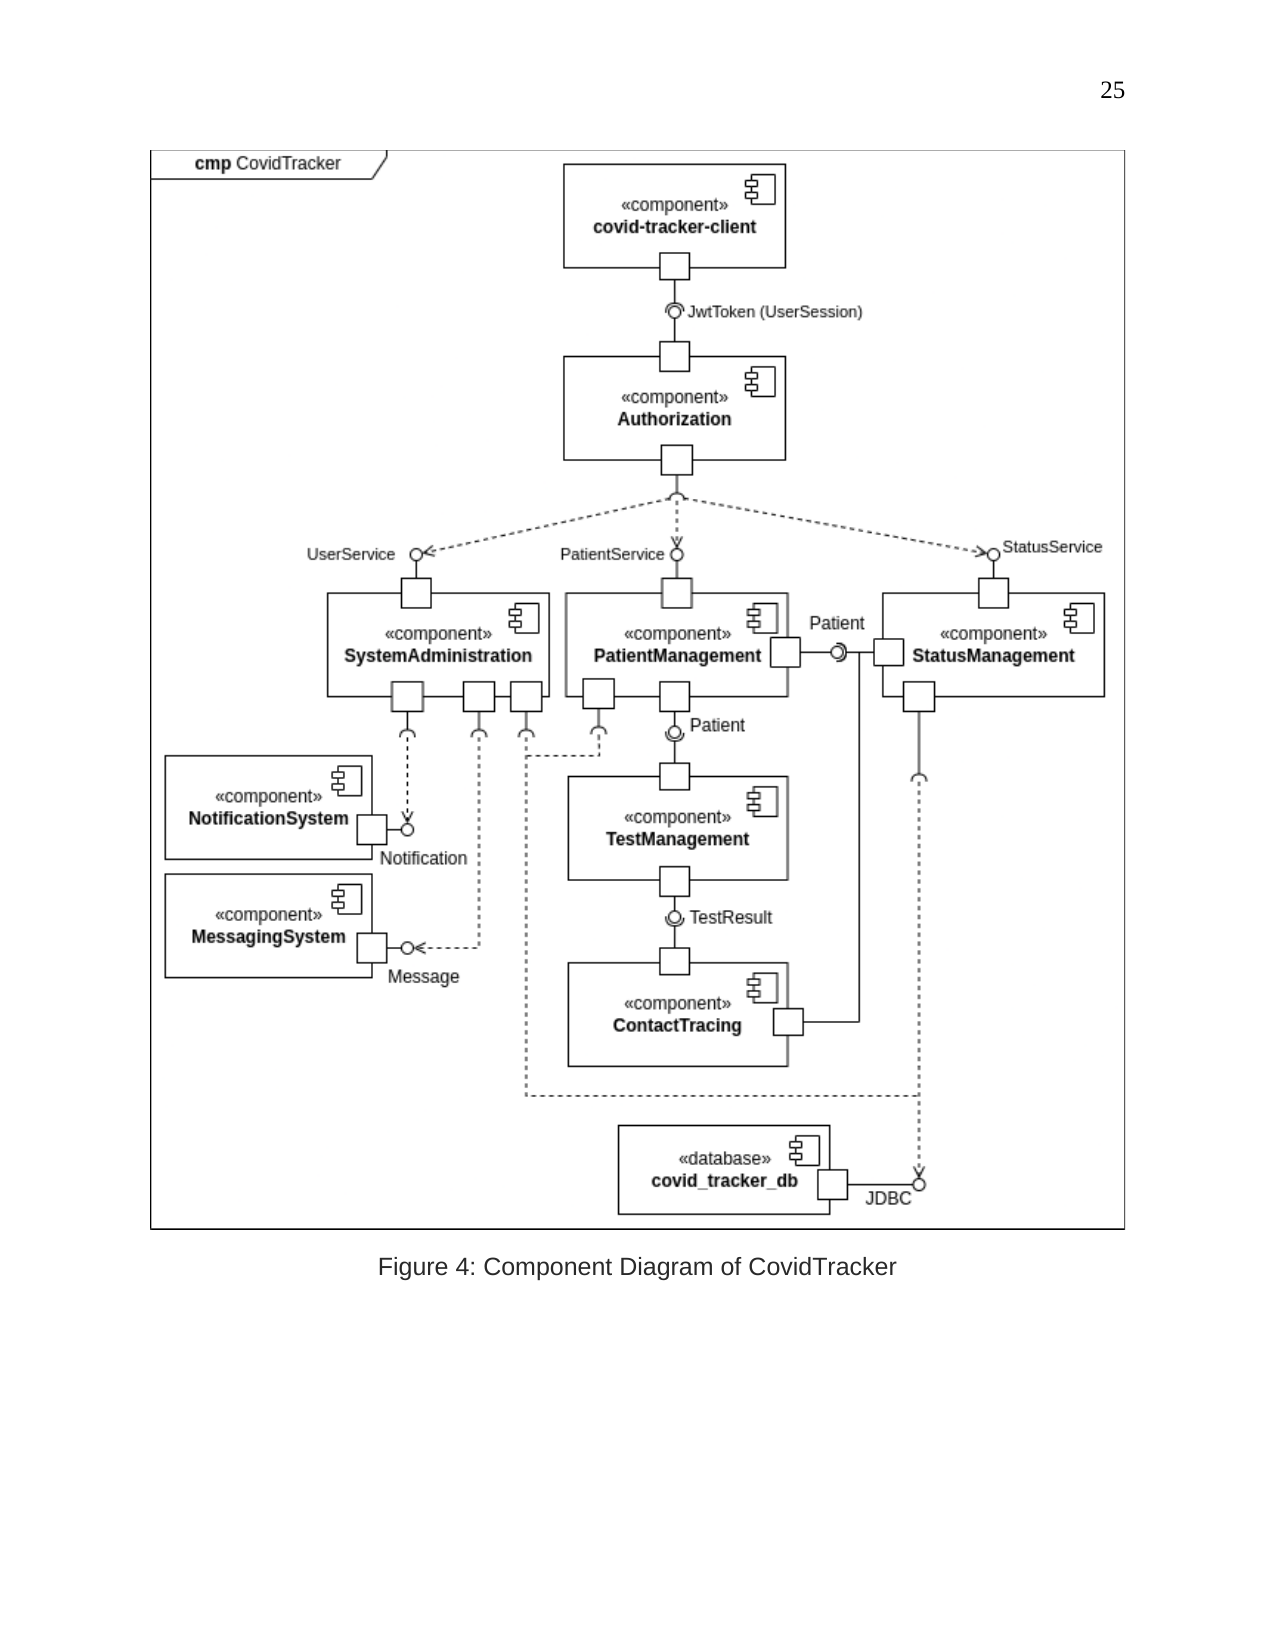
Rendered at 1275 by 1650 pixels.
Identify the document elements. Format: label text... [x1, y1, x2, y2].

picture [150, 150, 1125, 1230]
text Figure 4: Component Diagram of CovidTracker [150, 1252, 1125, 1281]
